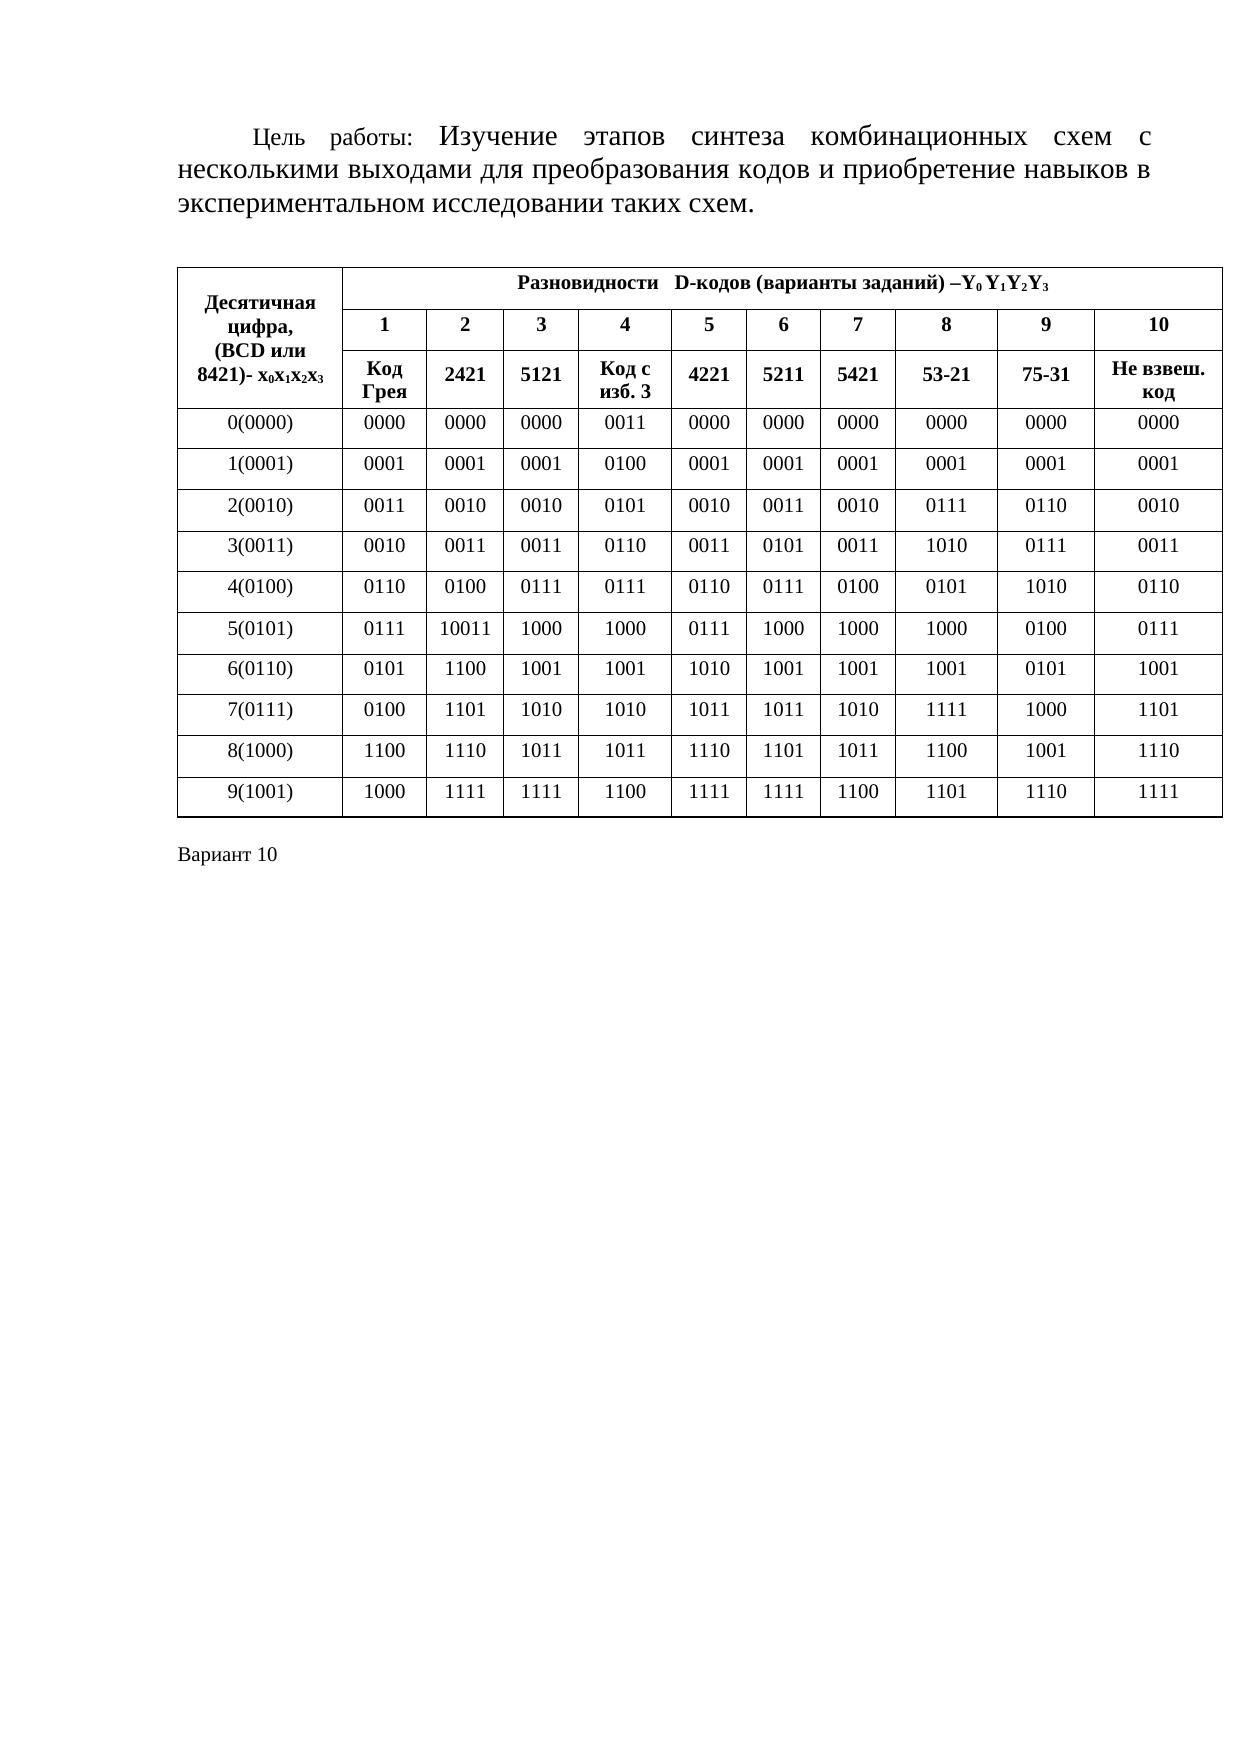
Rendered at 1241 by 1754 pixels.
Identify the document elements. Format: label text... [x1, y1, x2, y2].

table_cell 0001 [672, 449, 746, 489]
table_cell 1(0001) [178, 449, 342, 489]
table_cell 0001 [896, 449, 997, 489]
table_cell 0101 [579, 490, 671, 531]
table_cell 0100 [998, 613, 1094, 654]
table_cell 0001 [747, 449, 820, 489]
table_cell 4221 [672, 351, 746, 408]
table_cell 1010 [579, 695, 671, 735]
table_cell 1 [343, 310, 426, 350]
table_cell 0011 [672, 532, 746, 571]
table_cell 1110 [998, 778, 1094, 816]
table_cell 0111 [504, 572, 578, 612]
table_cell 0000 [672, 409, 746, 448]
table_cell 8(1000) [178, 736, 342, 777]
table_cell 0(0000) [178, 409, 342, 448]
table_cell 1100 [579, 778, 671, 816]
table_cell 2(0010) [178, 490, 342, 531]
table_cell 1000 [747, 613, 820, 654]
table_cell 1000 [896, 613, 997, 654]
table_cell 1111 [427, 778, 503, 816]
table_cell Не взвеш. код [1095, 351, 1222, 408]
table_cell 1010 [504, 695, 578, 735]
table_header Десятичная цифра, (BCD или 8421)- х0х1х2х3 [178, 268, 342, 408]
table_cell 0101 [998, 655, 1094, 693]
table_cell 1011 [504, 736, 578, 777]
table_cell 0011 [343, 490, 426, 531]
table_cell 0011 [747, 490, 820, 531]
table_cell 0001 [998, 449, 1094, 489]
table_cell 0110 [1095, 572, 1222, 612]
table_cell 5421 [821, 351, 895, 408]
table_cell 75-31 [998, 351, 1094, 408]
table_cell 1001 [896, 655, 997, 693]
table_cell 0011 [427, 532, 503, 571]
table_cell 2421 [427, 351, 503, 408]
table_cell 6 [747, 310, 820, 350]
table_cell 0011 [579, 409, 671, 448]
table_cell 0000 [896, 409, 997, 448]
table_cell 1110 [1095, 736, 1222, 777]
table_cell 0101 [747, 532, 820, 571]
table_cell 1111 [1095, 778, 1222, 816]
table_cell 1010 [896, 532, 997, 571]
table_cell 0100 [427, 572, 503, 612]
table_cell 2 [427, 310, 503, 350]
table_cell 1111 [747, 778, 820, 816]
table_cell 1100 [343, 736, 426, 777]
table_cell 0111 [1095, 613, 1222, 654]
table_cell 5121 [504, 351, 578, 408]
table_cell 9(1001) [178, 778, 342, 816]
table_cell 53-21 [896, 351, 997, 408]
table_cell 0111 [672, 613, 746, 654]
table_cell 0011 [821, 532, 895, 571]
table_cell 0101 [343, 655, 426, 693]
table_cell 10011 [427, 613, 503, 654]
table_cell Код Грея [343, 351, 426, 408]
table_cell 0000 [427, 409, 503, 448]
table_cell 0110 [672, 572, 746, 612]
table_cell 1010 [998, 572, 1094, 612]
table_cell 1101 [427, 695, 503, 735]
table_cell 3(0011) [178, 532, 342, 571]
table_cell 1000 [998, 695, 1094, 735]
table_cell 0111 [343, 613, 426, 654]
table_cell 0000 [504, 409, 578, 448]
table_cell 5 [672, 310, 746, 350]
table_cell 1100 [427, 655, 503, 693]
table_cell 0010 [672, 490, 746, 531]
table_cell 0110 [998, 490, 1094, 531]
table_cell 1101 [1095, 695, 1222, 735]
table_cell 0000 [998, 409, 1094, 448]
table_cell 0111 [998, 532, 1094, 571]
table_cell 0010 [1095, 490, 1222, 531]
table_cell 4(0100) [178, 572, 342, 612]
table_cell 1000 [504, 613, 578, 654]
table_cell 5(0101) [178, 613, 342, 654]
table_cell 1011 [672, 695, 746, 735]
table_cell 0001 [504, 449, 578, 489]
table_cell 1001 [1095, 655, 1222, 693]
table_cell 1000 [343, 778, 426, 816]
table_cell 0100 [579, 449, 671, 489]
table_cell 9 [998, 310, 1094, 350]
table_cell 1001 [747, 655, 820, 693]
table_cell 0010 [821, 490, 895, 531]
table_cell 0110 [343, 572, 426, 612]
table_cell Код с изб. 3 [579, 351, 671, 408]
table_cell 4 [579, 310, 671, 350]
table_cell 0000 [343, 409, 426, 448]
table_cell 1011 [747, 695, 820, 735]
table_cell 1111 [504, 778, 578, 816]
table_cell 1111 [672, 778, 746, 816]
text Вариант 10 [177, 842, 1152, 866]
table_cell 1101 [747, 736, 820, 777]
table_cell 0010 [504, 490, 578, 531]
table_cell 6(0110) [178, 655, 342, 693]
table_cell 0001 [1095, 449, 1222, 489]
table_cell 0011 [1095, 532, 1222, 571]
table_cell 1000 [579, 613, 671, 654]
table_cell 1001 [579, 655, 671, 693]
table_cell 7 [821, 310, 895, 350]
table_cell 0100 [821, 572, 895, 612]
table_cell 10 [1095, 310, 1222, 350]
table_cell 0000 [1095, 409, 1222, 448]
table_cell 1001 [504, 655, 578, 693]
table_cell 0111 [896, 490, 997, 531]
table_cell 0011 [504, 532, 578, 571]
table_cell 0010 [427, 490, 503, 531]
table_cell 1110 [672, 736, 746, 777]
table_cell 3 [504, 310, 578, 350]
table_cell 7(0111) [178, 695, 342, 735]
table_cell 0110 [579, 532, 671, 571]
table_cell 0111 [579, 572, 671, 612]
table_cell 1101 [896, 778, 997, 816]
table_cell 1011 [579, 736, 671, 777]
table_cell 1000 [821, 613, 895, 654]
table_cell 1100 [821, 778, 895, 816]
table_cell 1001 [998, 736, 1094, 777]
table_cell 0000 [821, 409, 895, 448]
table_cell 0101 [896, 572, 997, 612]
table_cell 8 [896, 310, 997, 350]
table_cell 5211 [747, 351, 820, 408]
table_cell 1111 [896, 695, 997, 735]
table_cell 0100 [343, 695, 426, 735]
table_cell 1010 [821, 695, 895, 735]
table_cell 0001 [343, 449, 426, 489]
table_header Разновидности D-кодов (варианты заданий) –Y0 Y1Y2Y3 [343, 268, 1222, 308]
table_cell 0000 [747, 409, 820, 448]
table_cell 1110 [427, 736, 503, 777]
table_cell 0010 [343, 532, 426, 571]
table_cell 1011 [821, 736, 895, 777]
table_cell 1100 [896, 736, 997, 777]
text Цель работы: Изучение этапов синтеза комбинационных схем c несколькими выходами для преобразования кодов и приобретение навыков в экспериментальном исследовании таких схем. [177, 118, 1152, 219]
table_cell 0001 [427, 449, 503, 489]
table_cell 0001 [821, 449, 895, 489]
table_cell 1001 [821, 655, 895, 693]
table_cell 0111 [747, 572, 820, 612]
table_cell 1010 [672, 655, 746, 693]
